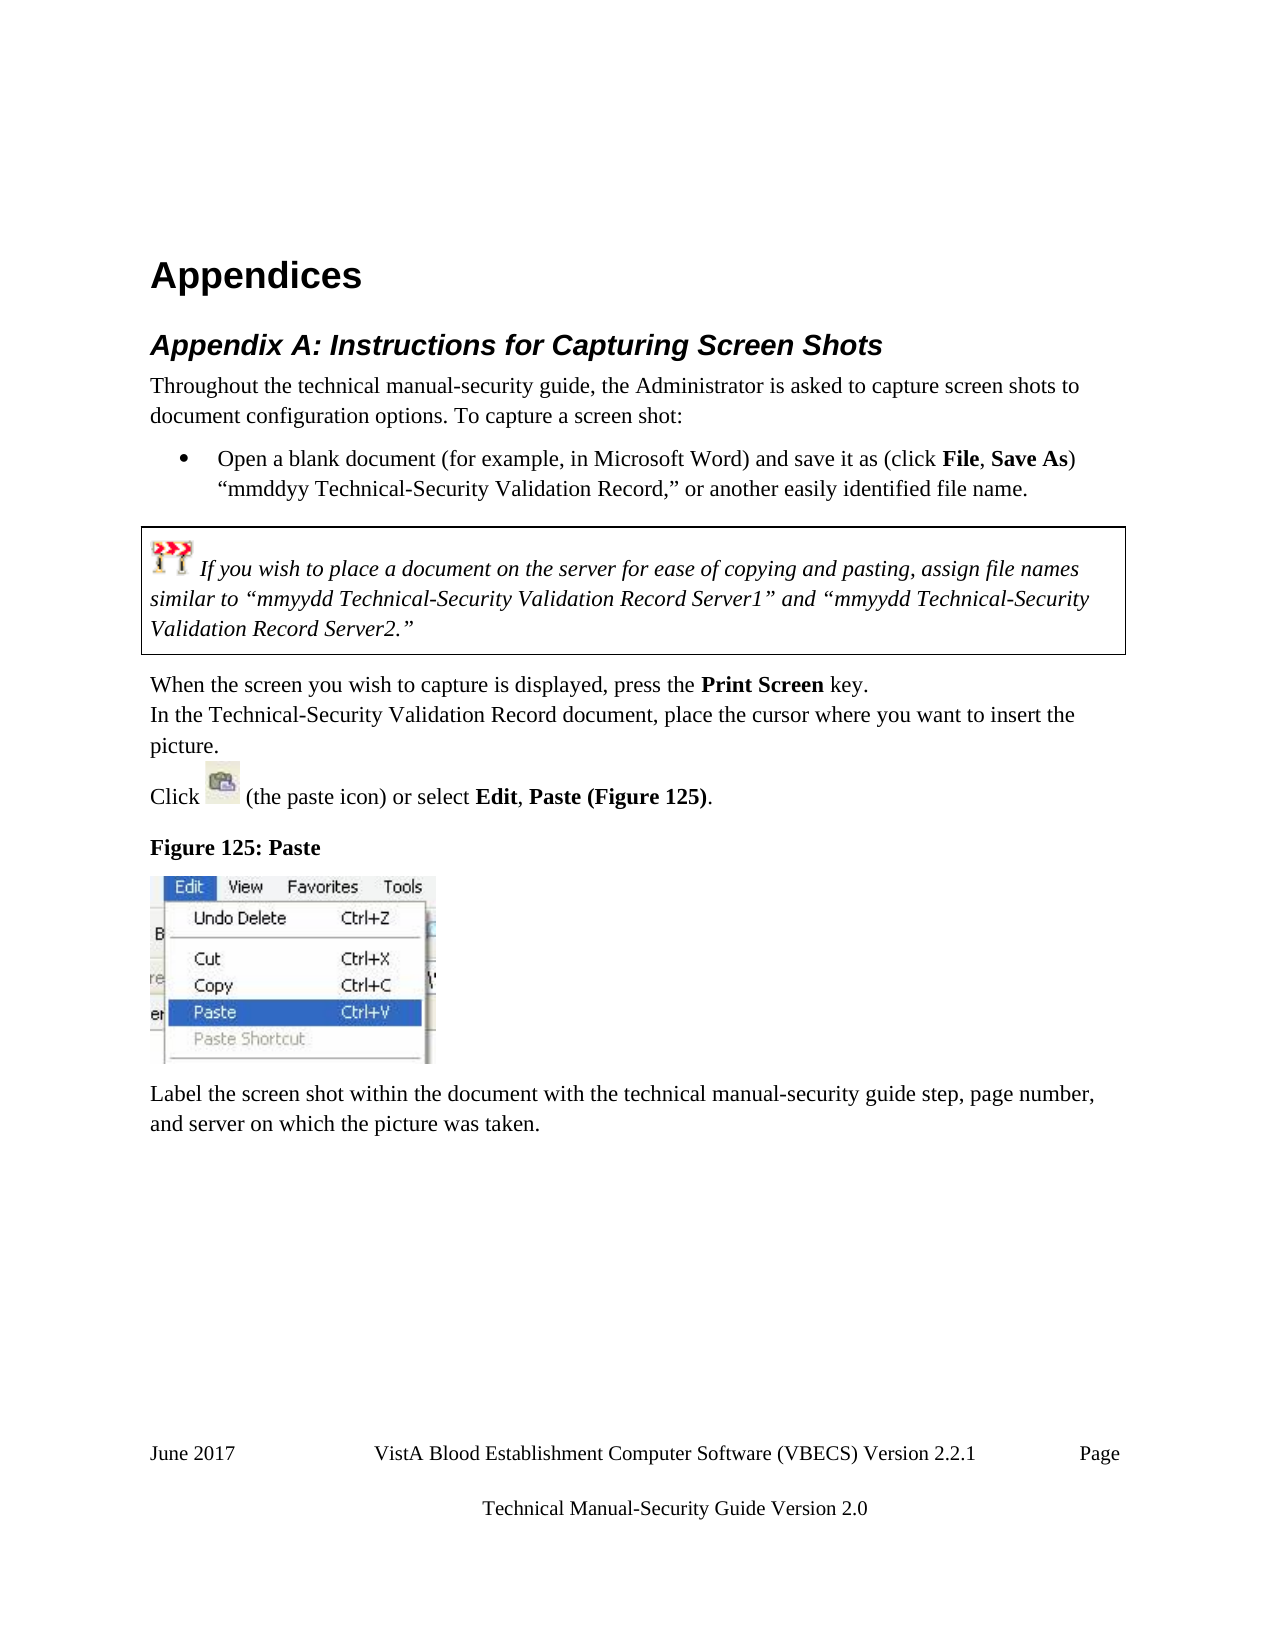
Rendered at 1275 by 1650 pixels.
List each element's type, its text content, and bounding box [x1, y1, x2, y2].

list When the screen you wish to capture is displayed, press the Print Screen key. [150, 671, 1125, 698]
picture [150, 540, 194, 576]
list In the Technical-Security Validation Record document, place the cursor where you want to insert the picture. [150, 701, 1125, 758]
list Label the screen shot within the document with the technical manual-security guide step, page number, and server on which the picture was taken. [150, 1080, 1125, 1137]
picture [150, 876, 436, 1064]
list Click (the paste icon) or select Edit, Paste (Figure 125). [150, 762, 1125, 809]
text Throughout the technical manual-security guide, the Administrator is asked to capture screen shots to document configuration options. To capture a screen shot: [150, 372, 1125, 429]
picture [205, 761, 240, 804]
text If you wish to place a document on the server for ease of copying and pasting, assign file names similar to “mmyydd Technical-Security Validation Record Server1” and “mmyydd Technical-Security Validation Record Server2.” [142, 528, 1125, 654]
text Figure 125: Paste [150, 834, 1125, 860]
list Open a blank document (for example, in Microsoft Word) and save it as (click File, Save As) “mmddyy Technical-Security Validation Record,” or another easily identified file name. [180, 445, 1125, 502]
subtitle Appendix A: Instructions for Capturing Screen Shots [150, 327, 1125, 361]
subtitle Appendices [150, 253, 1125, 296]
